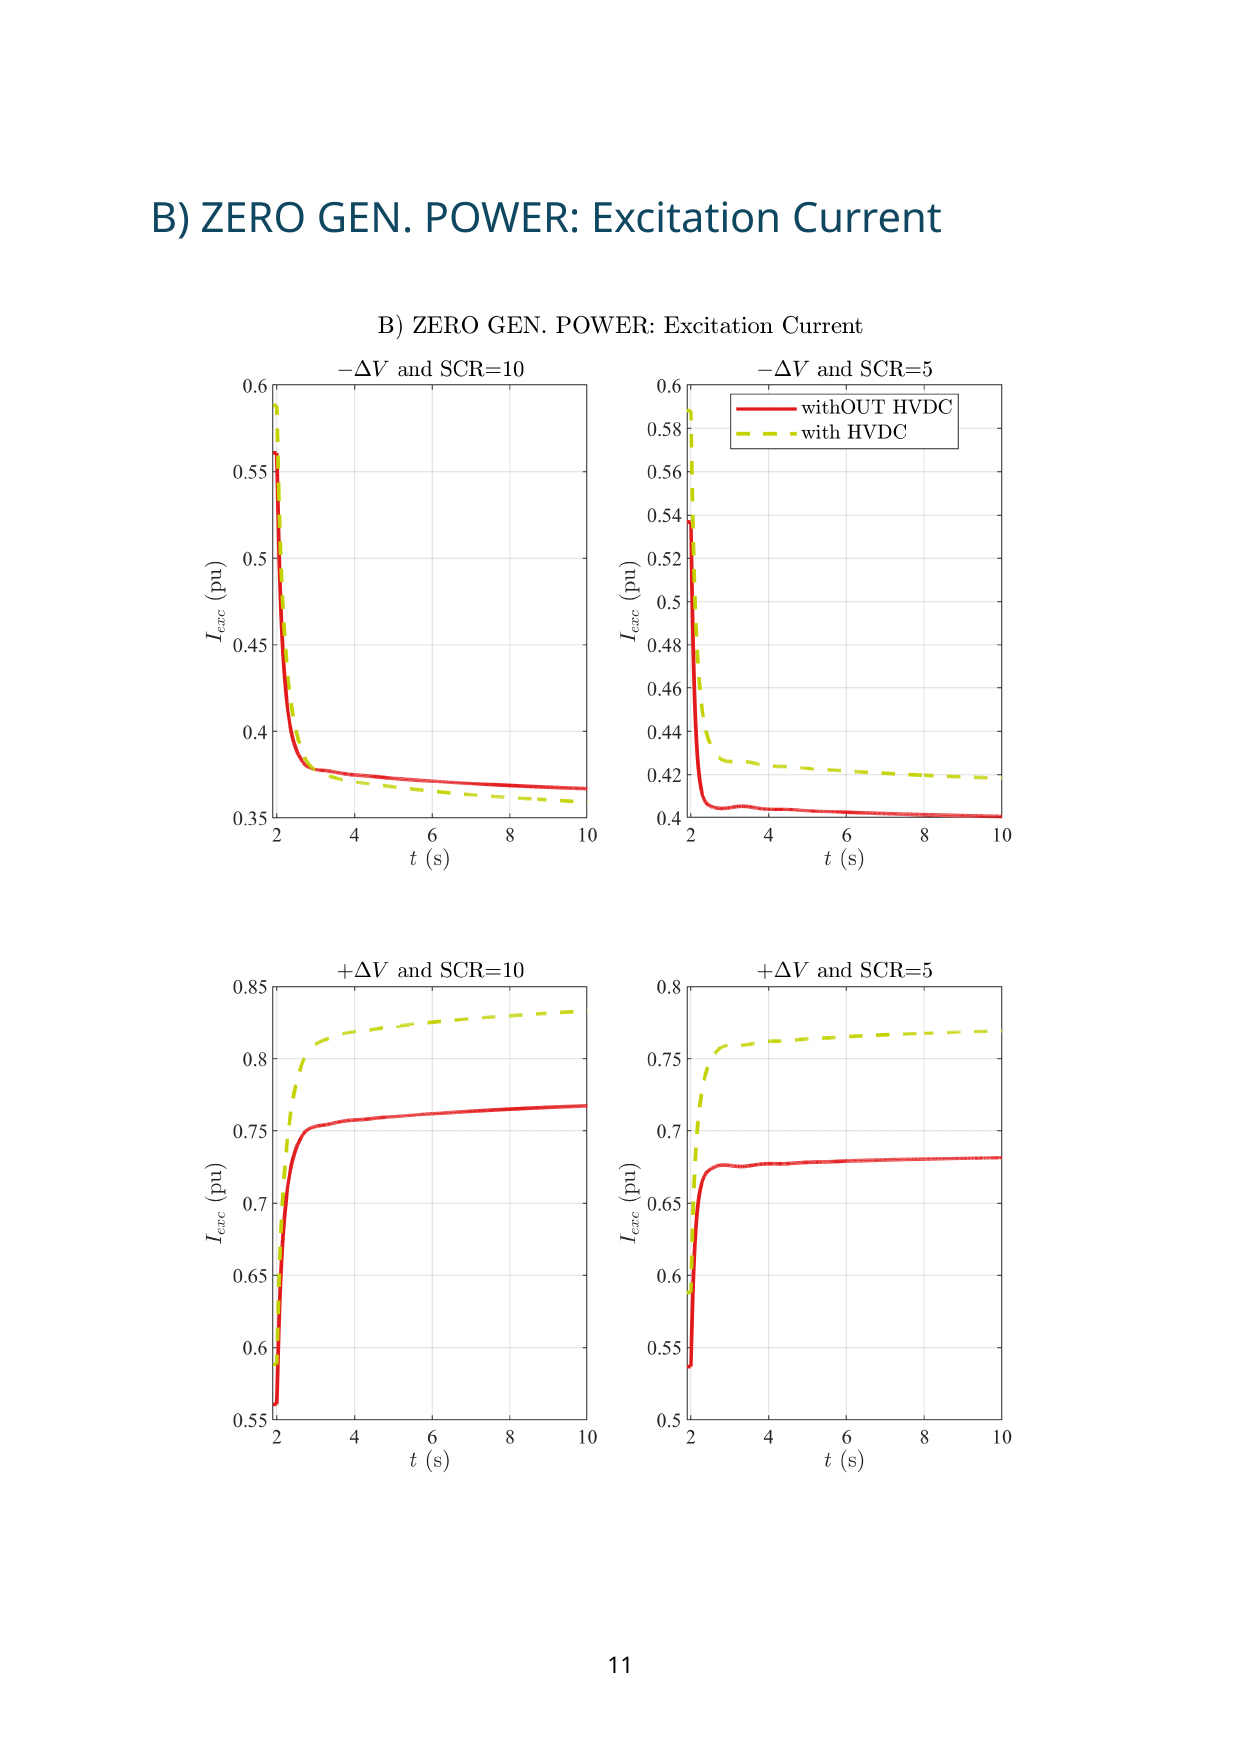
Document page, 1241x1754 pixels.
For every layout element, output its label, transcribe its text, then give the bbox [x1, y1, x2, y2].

picture [150, 257, 1091, 1559]
subtitle B) ZERO GEN. POWER: Excitation Current [150, 187, 1090, 244]
